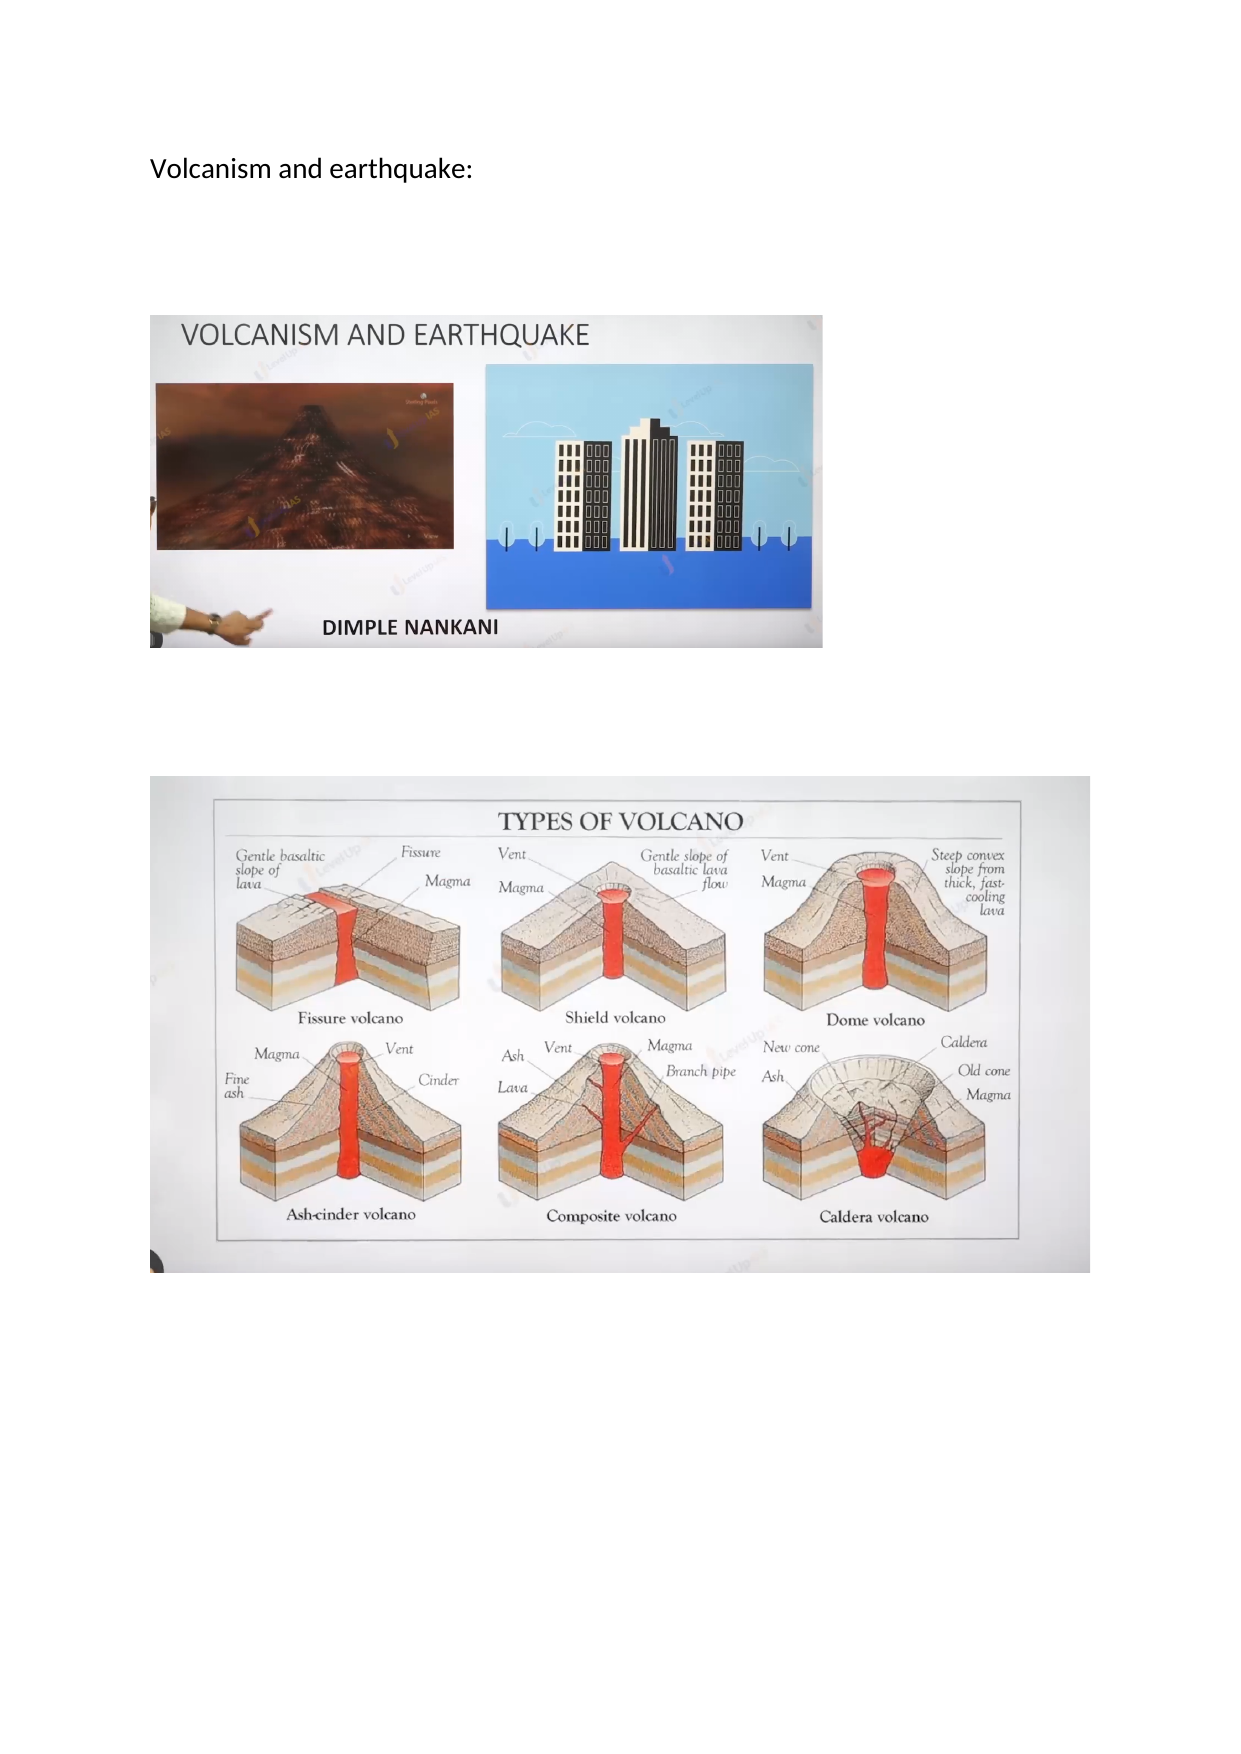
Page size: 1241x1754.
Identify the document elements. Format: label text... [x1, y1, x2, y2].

text Volcanism and earthquake: [150, 150, 1090, 186]
picture [150, 315, 823, 648]
picture [150, 776, 1091, 1273]
